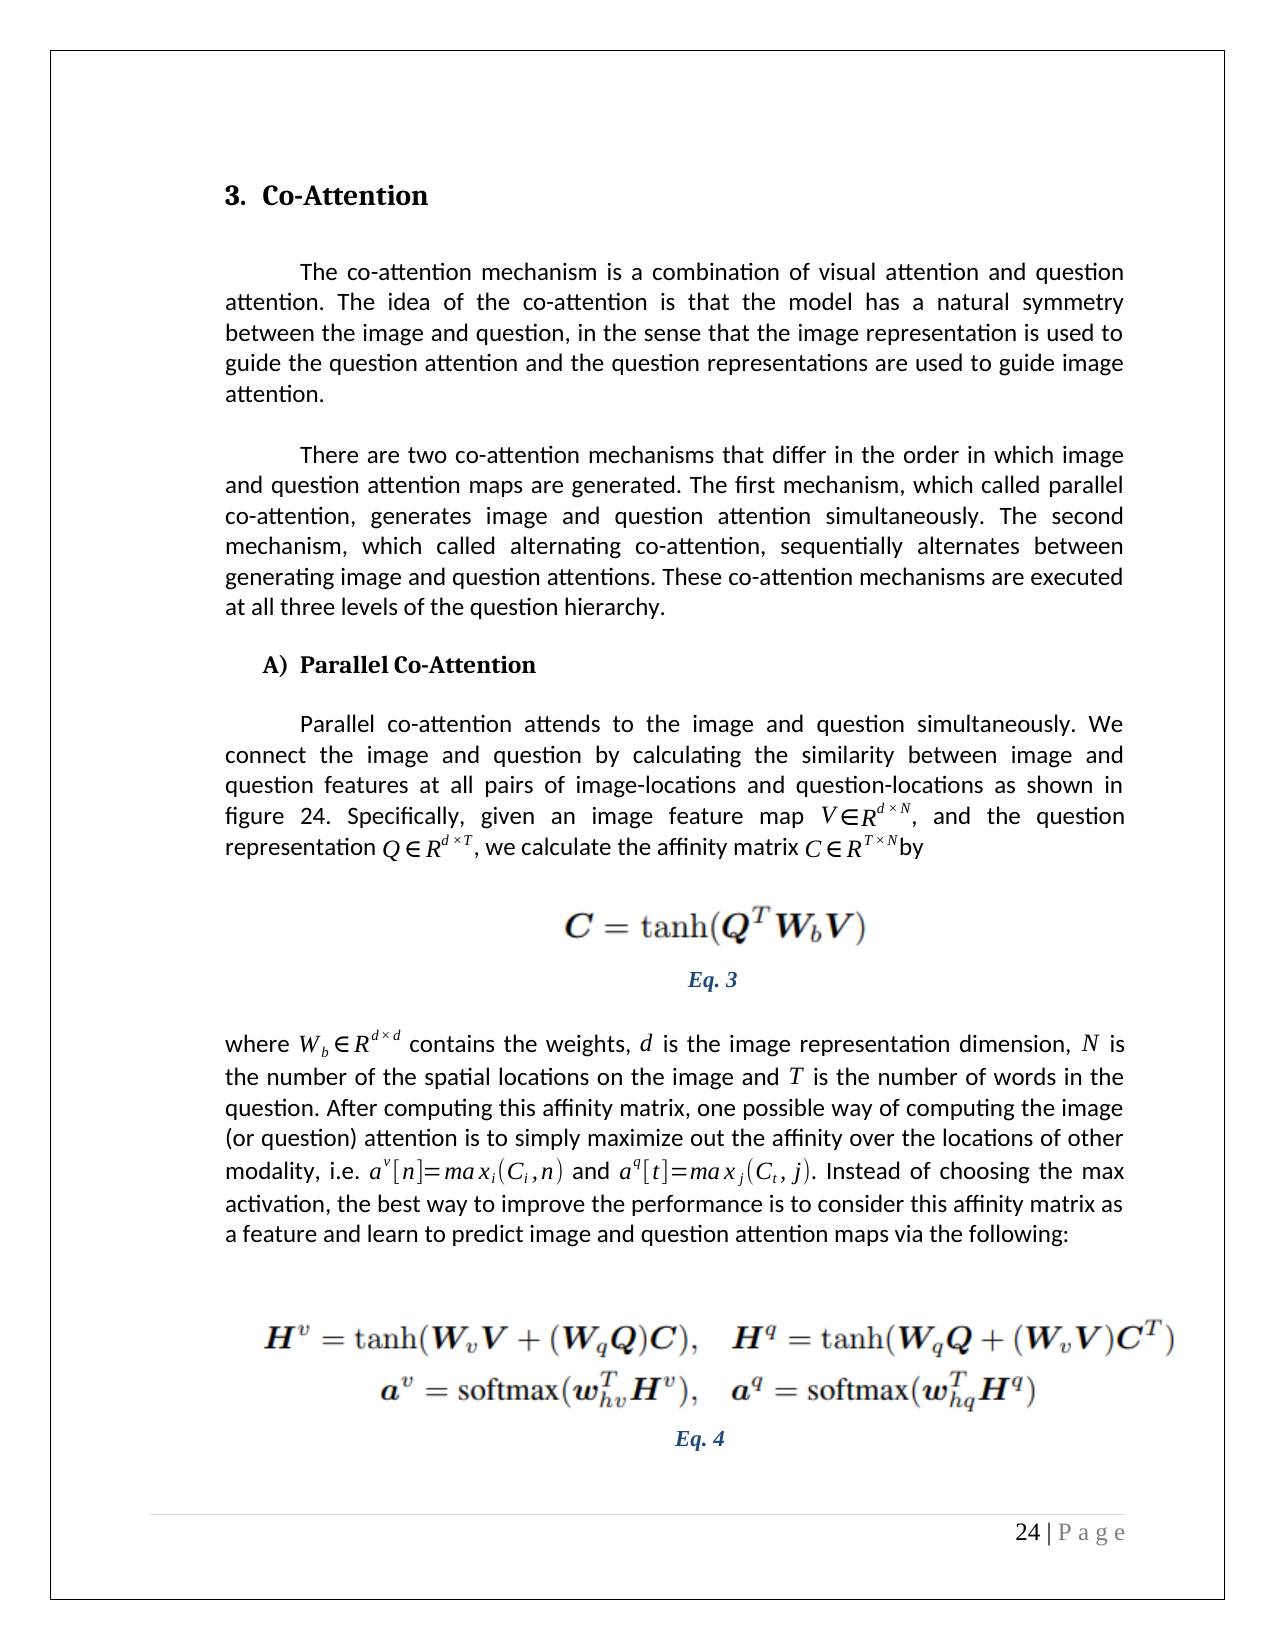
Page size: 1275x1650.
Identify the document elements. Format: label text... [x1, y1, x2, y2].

list Parallel Co-Attention [262, 651, 1125, 679]
text Eq. 4 [225, 1425, 1125, 1451]
text Parallel co-attention attends to the image and question simultaneously. We connect the image and question by calculating the similarity between image and question features at all pairs of image-locations and question-locations as shown in figure 24. Specifically, given an image feature map ∈, and the question representation , we calculate the affinity matrix by [225, 708, 1125, 862]
text The co-attention mechanism is a combination of visual attention and question attention. The idea of the co-attention is that the model has a natural symmetry between the image and question, in the sense that the image representation is used to guide the question attention and the question representations are used to guide image attention. [225, 256, 1125, 408]
text There are two co-attention mechanisms that differ in the order in which image and question attention maps are generated. The first mechanism, which called parallel co-attention, generates image and question attention simultaneously. The second mechanism, which called alternating co-attention, sequentially alternates between generating image and question attentions. These co-attention mechanisms are executed at all three levels of the question hierarchy. [225, 439, 1125, 622]
text where contains the weights, is the image representation dimension, is the number of the spatial locations on the image and is the number of words in the question. After computing this affinity matrix, one possible way of computing the image (or question) attention is to simply maximize out the affinity over the locations of other modality, i.e. and . Instead of choosing the max activation, the best way to improve the performance is to consider this affinity matrix as a feature and learn to predict image and question attention maps via the following: [225, 1026, 1125, 1249]
picture [225, 1306, 1197, 1425]
picture [536, 891, 889, 966]
list Co-Attention [225, 179, 1125, 212]
text Eq. 3 [225, 966, 1125, 992]
